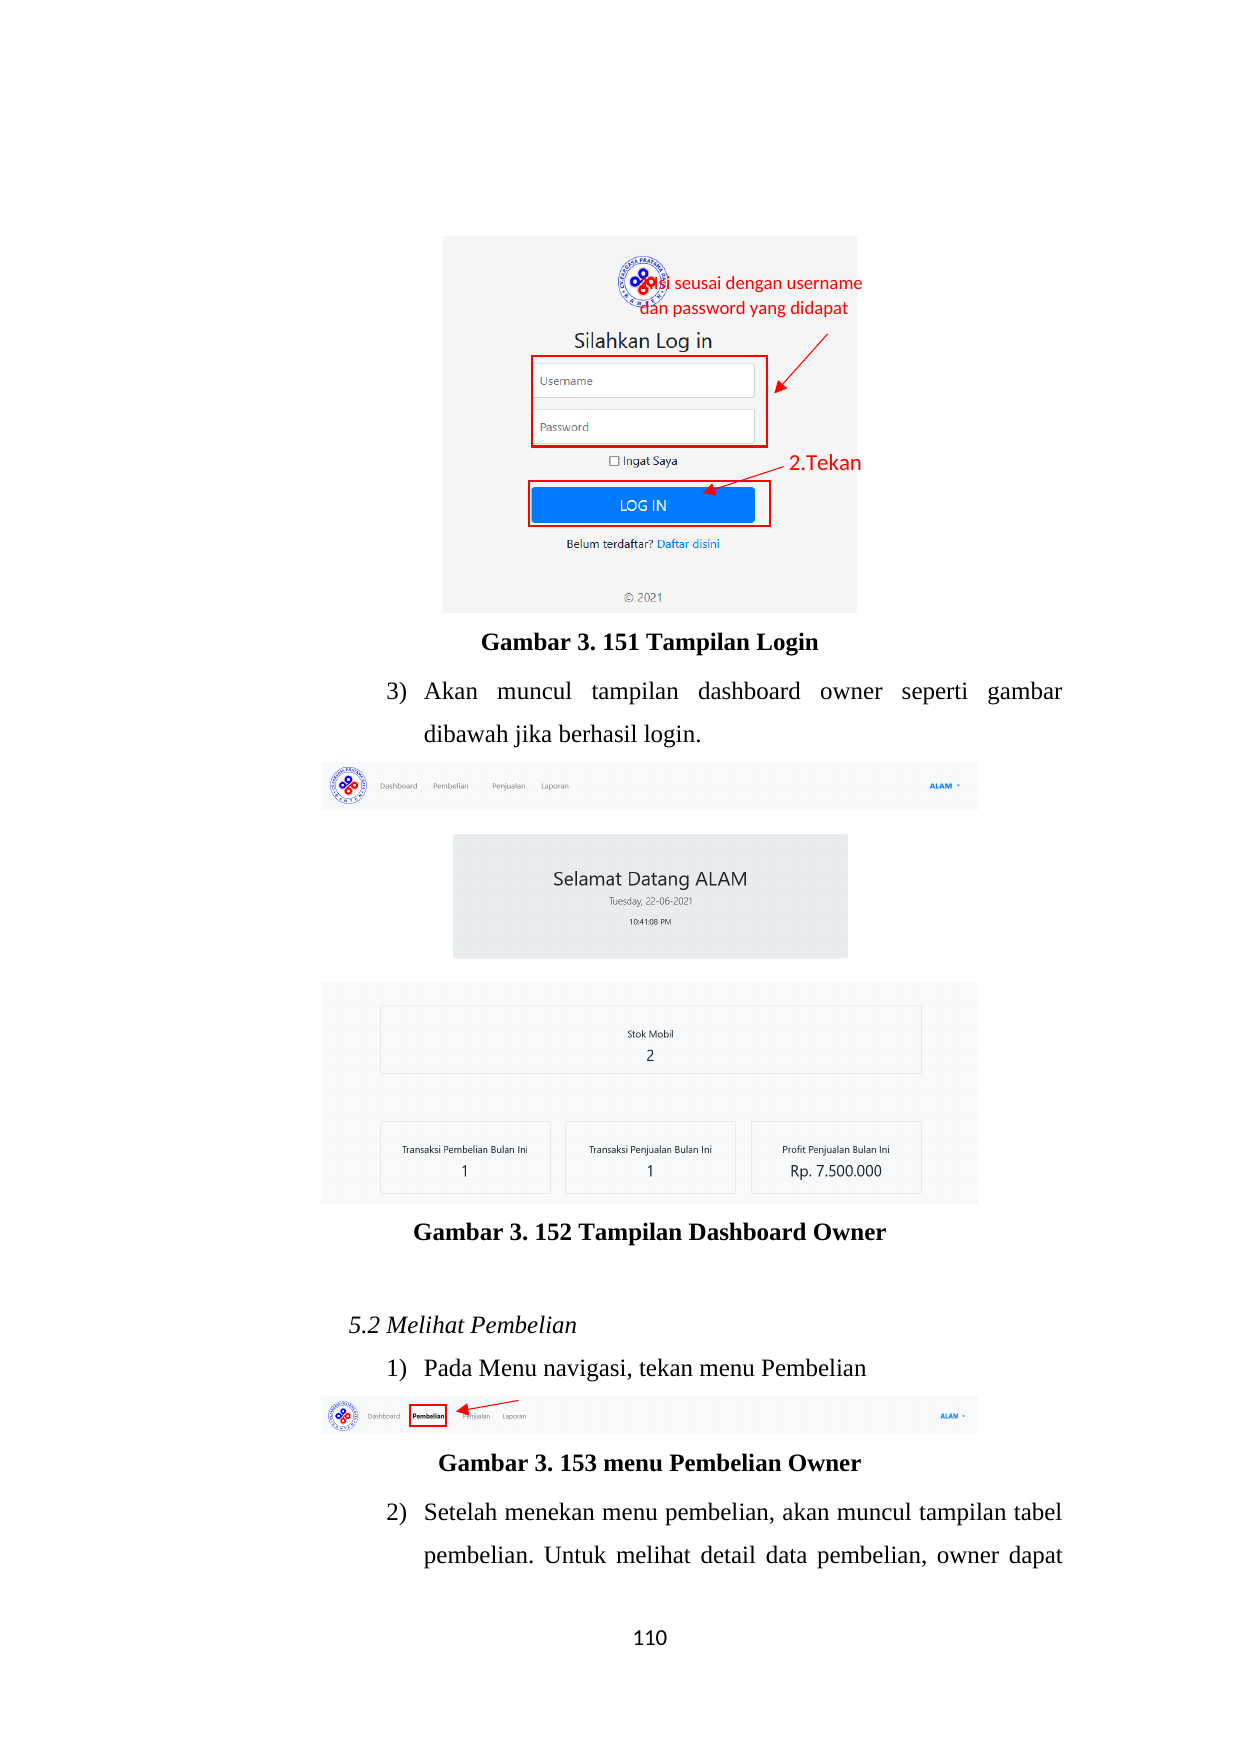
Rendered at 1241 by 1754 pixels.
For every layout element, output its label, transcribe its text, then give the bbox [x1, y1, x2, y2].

list Pada Menu navigasi, tekan menu Pembelian [386, 1353, 1063, 1382]
text Gambar 3. 151 Tampilan Login [236, 627, 1063, 656]
picture [321, 1396, 979, 1434]
picture [321, 762, 979, 1204]
picture [442, 236, 857, 613]
text Gambar 3. 152 Tampilan Dashboard Owner [236, 1217, 1063, 1246]
list Akan muncul tampilan dashboard owner seperti gambar dibawah jika berhasil login. [386, 676, 1063, 748]
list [386, 1497, 1063, 1569]
list 5.2 Melihat Pembelian [349, 1310, 1063, 1338]
text Gambar 3. 153 menu Pembelian Owner [236, 1448, 1063, 1476]
